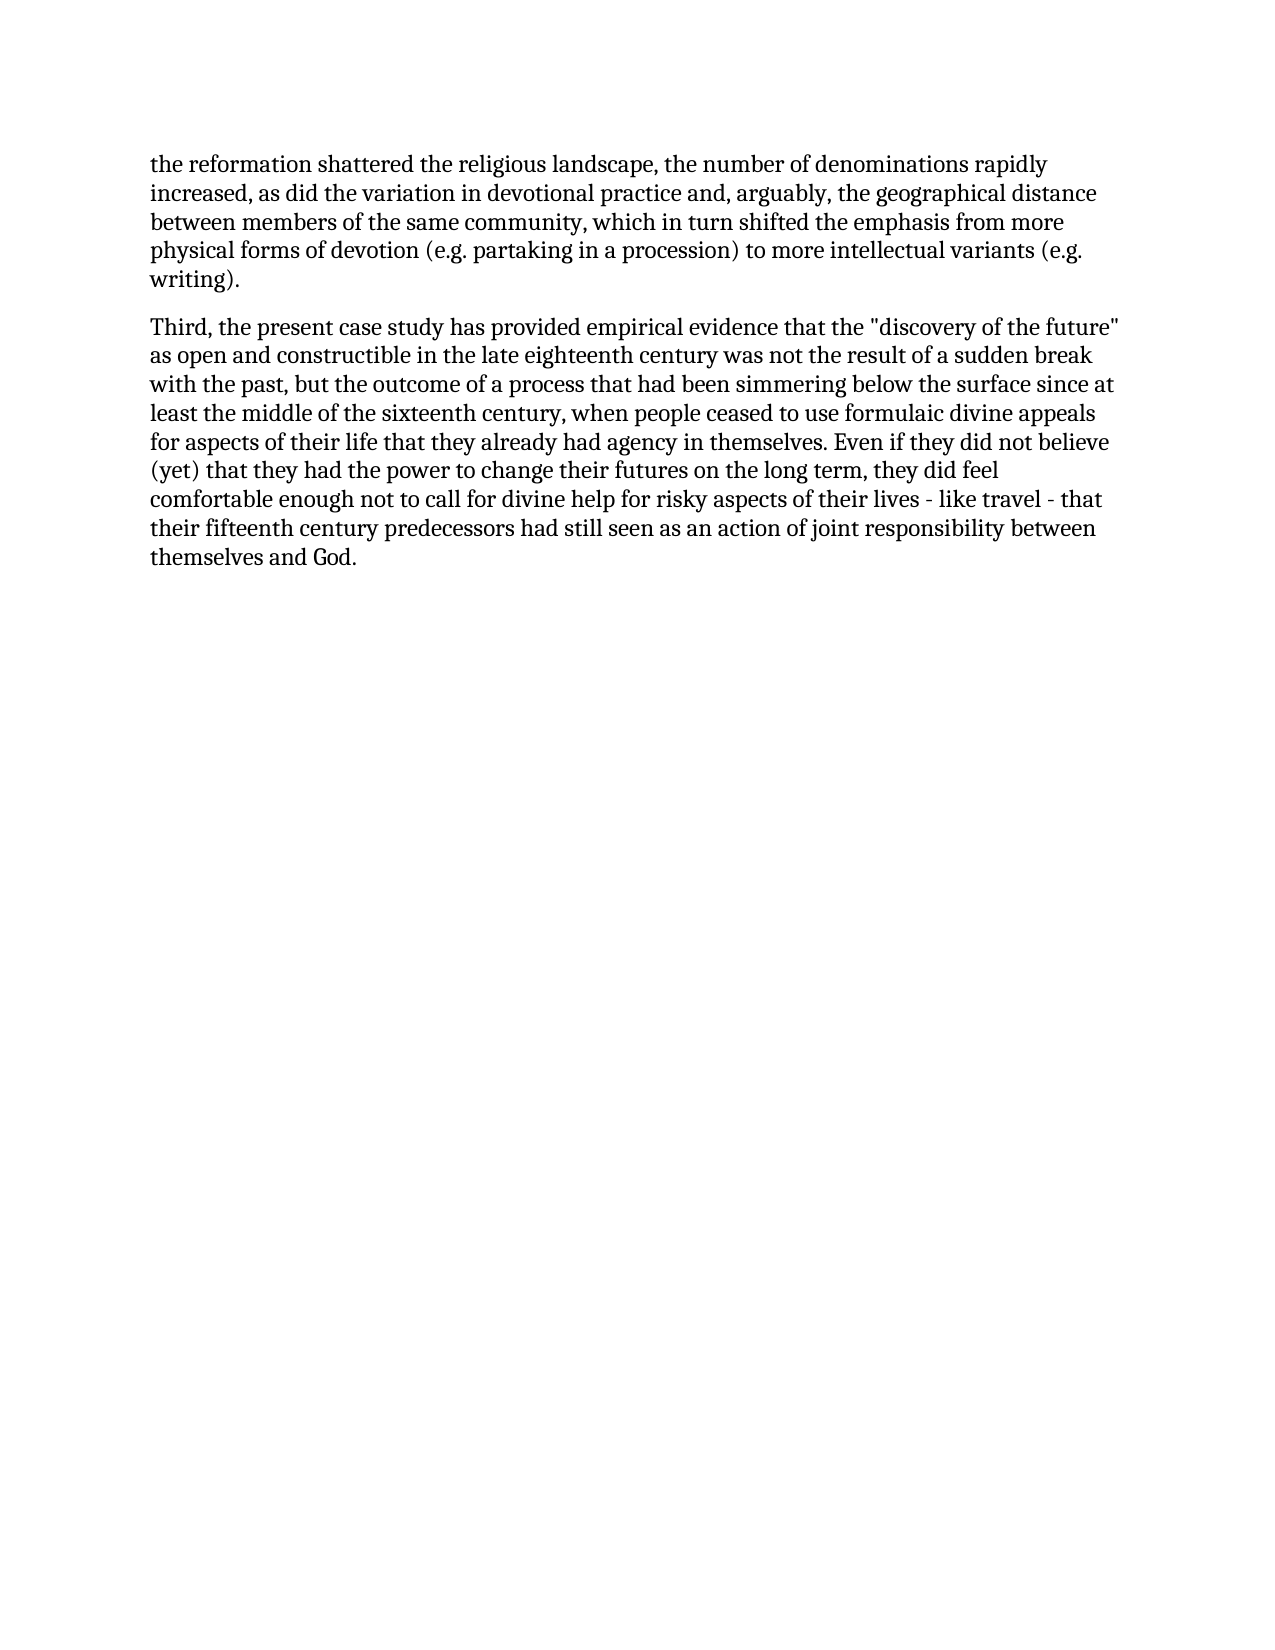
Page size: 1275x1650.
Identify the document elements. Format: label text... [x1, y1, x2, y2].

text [150, 150, 1125, 294]
text Third, the present case study has provided empirical evidence that the "discovery of the future" as open and constructible in the late eighteenth century was not the result of a sudden break with the past, but the outcome of a process that had been simmering below the surface since at least the middle of the sixteenth century, when people ceased to use formulaic divine appeals for aspects of their life that they already had agency in themselves. Even if they did not believe (yet) that they had the power to change their futures on the long term, they did feel comfortable enough not to call for divine help for risky aspects of their lives - like travel - that their fifteenth century predecessors had still seen as an action of joint responsibility between themselves and God. [150, 312, 1125, 571]
